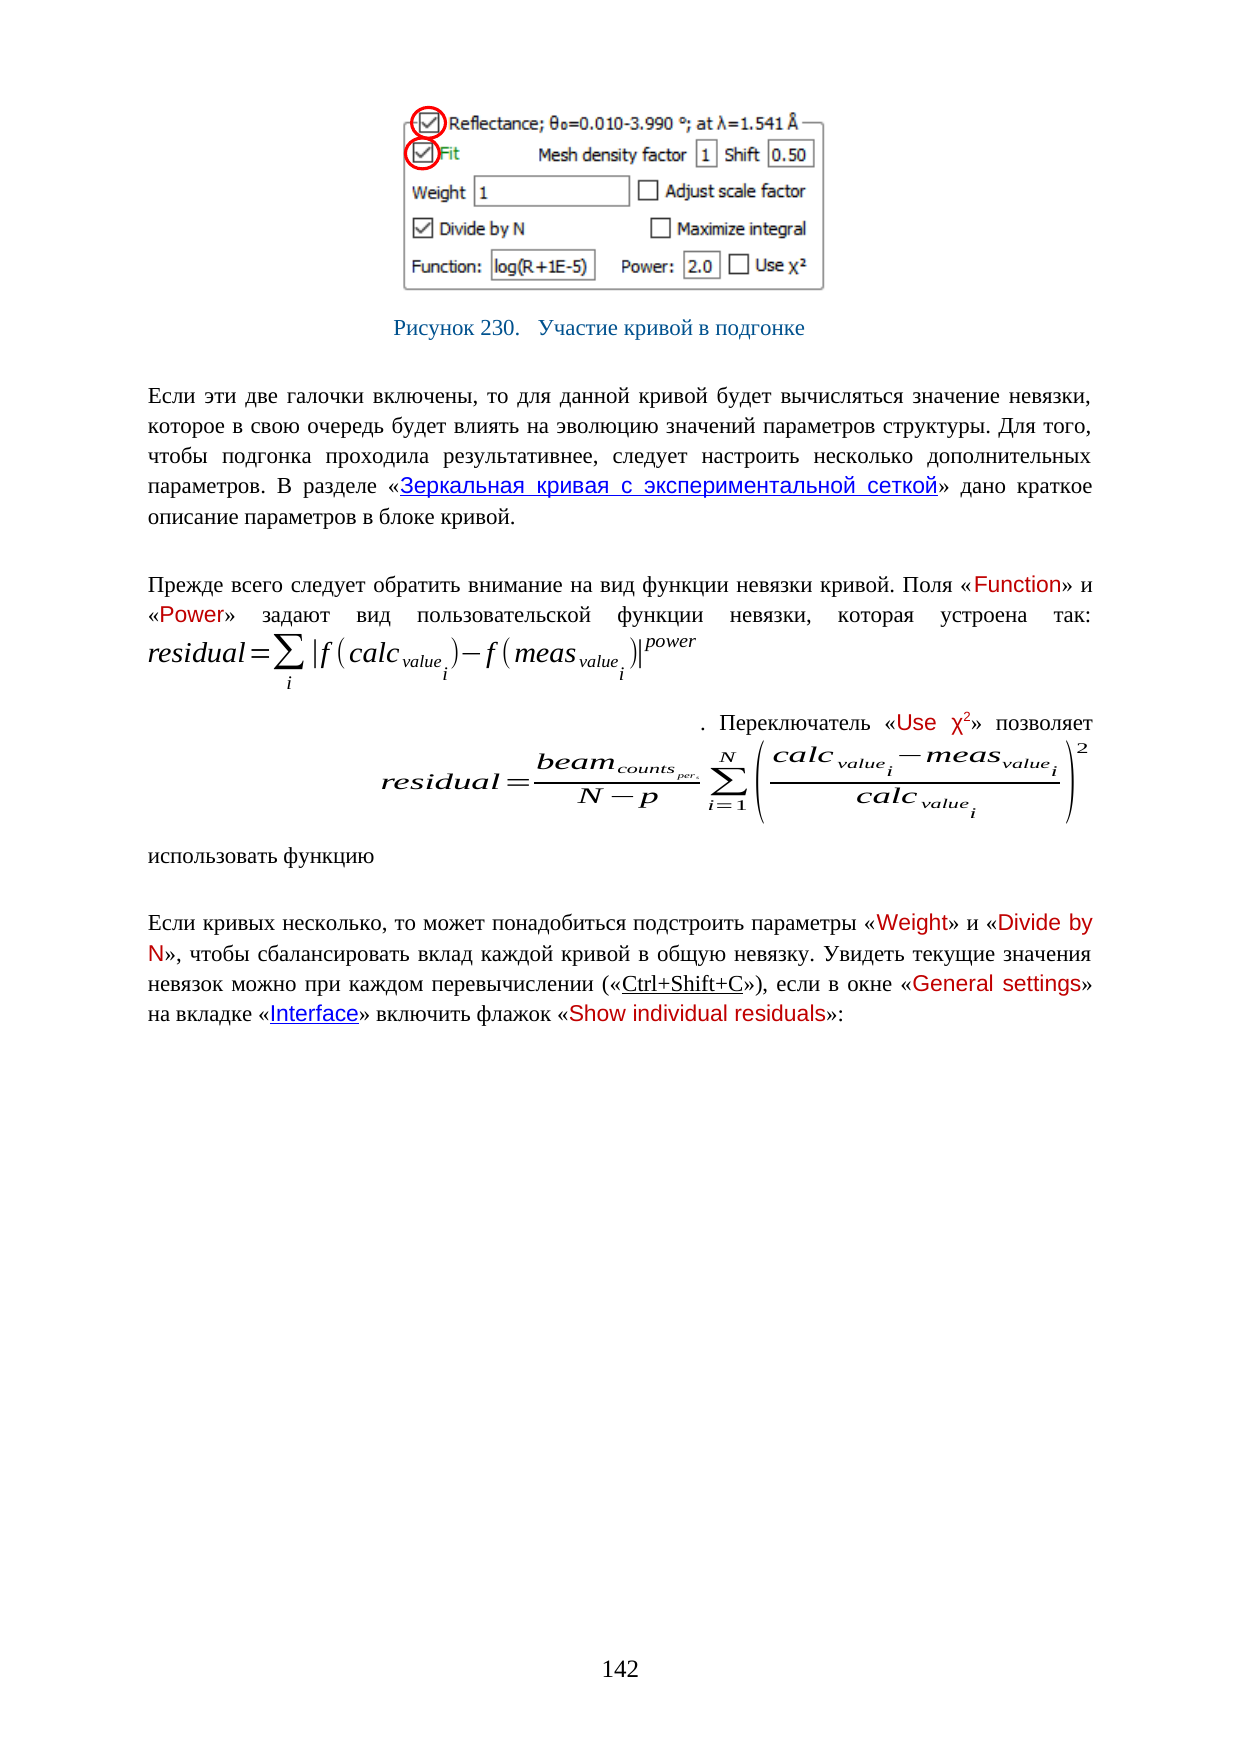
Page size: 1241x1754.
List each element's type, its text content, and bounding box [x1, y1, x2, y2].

picture [399, 108, 829, 295]
picture [414, 110, 443, 136]
text Прежде всего следует обратить внимание на вид функции невязки кривой. Поля «Function» и «Power» задают вид пользовательской функции невязки, которая устроена так: . Переключатель «Use χ2» позволяет использовать функцию [148, 571, 1093, 868]
text Если эти две галочки включены, то для данной кривой будет вычисляться значение невязки, которое в свою очередь будет влиять на эволюцию значений параметров структуры. Для того, чтобы подгонка проходила результативнее, следует настроить несколько дополнительных параметров. В разделе «Зеркальная кривая с экспериментальной сеткой» дано краткое описание параметров в блоке кривой. [148, 382, 1093, 529]
picture [408, 140, 437, 167]
text Если кривых несколько, то может понадобиться подстроить параметры «Weight» и «Divide by N», чтобы сбалансировать вклад каждой кривой в общую невязку. Увидеть текущие значения невязок можно при каждом перевычислении («Ctrl+Shift+C»), если в окне «General settings» на вкладке «Interface» включить флажок «Show individual residuals»: [148, 909, 1093, 1027]
